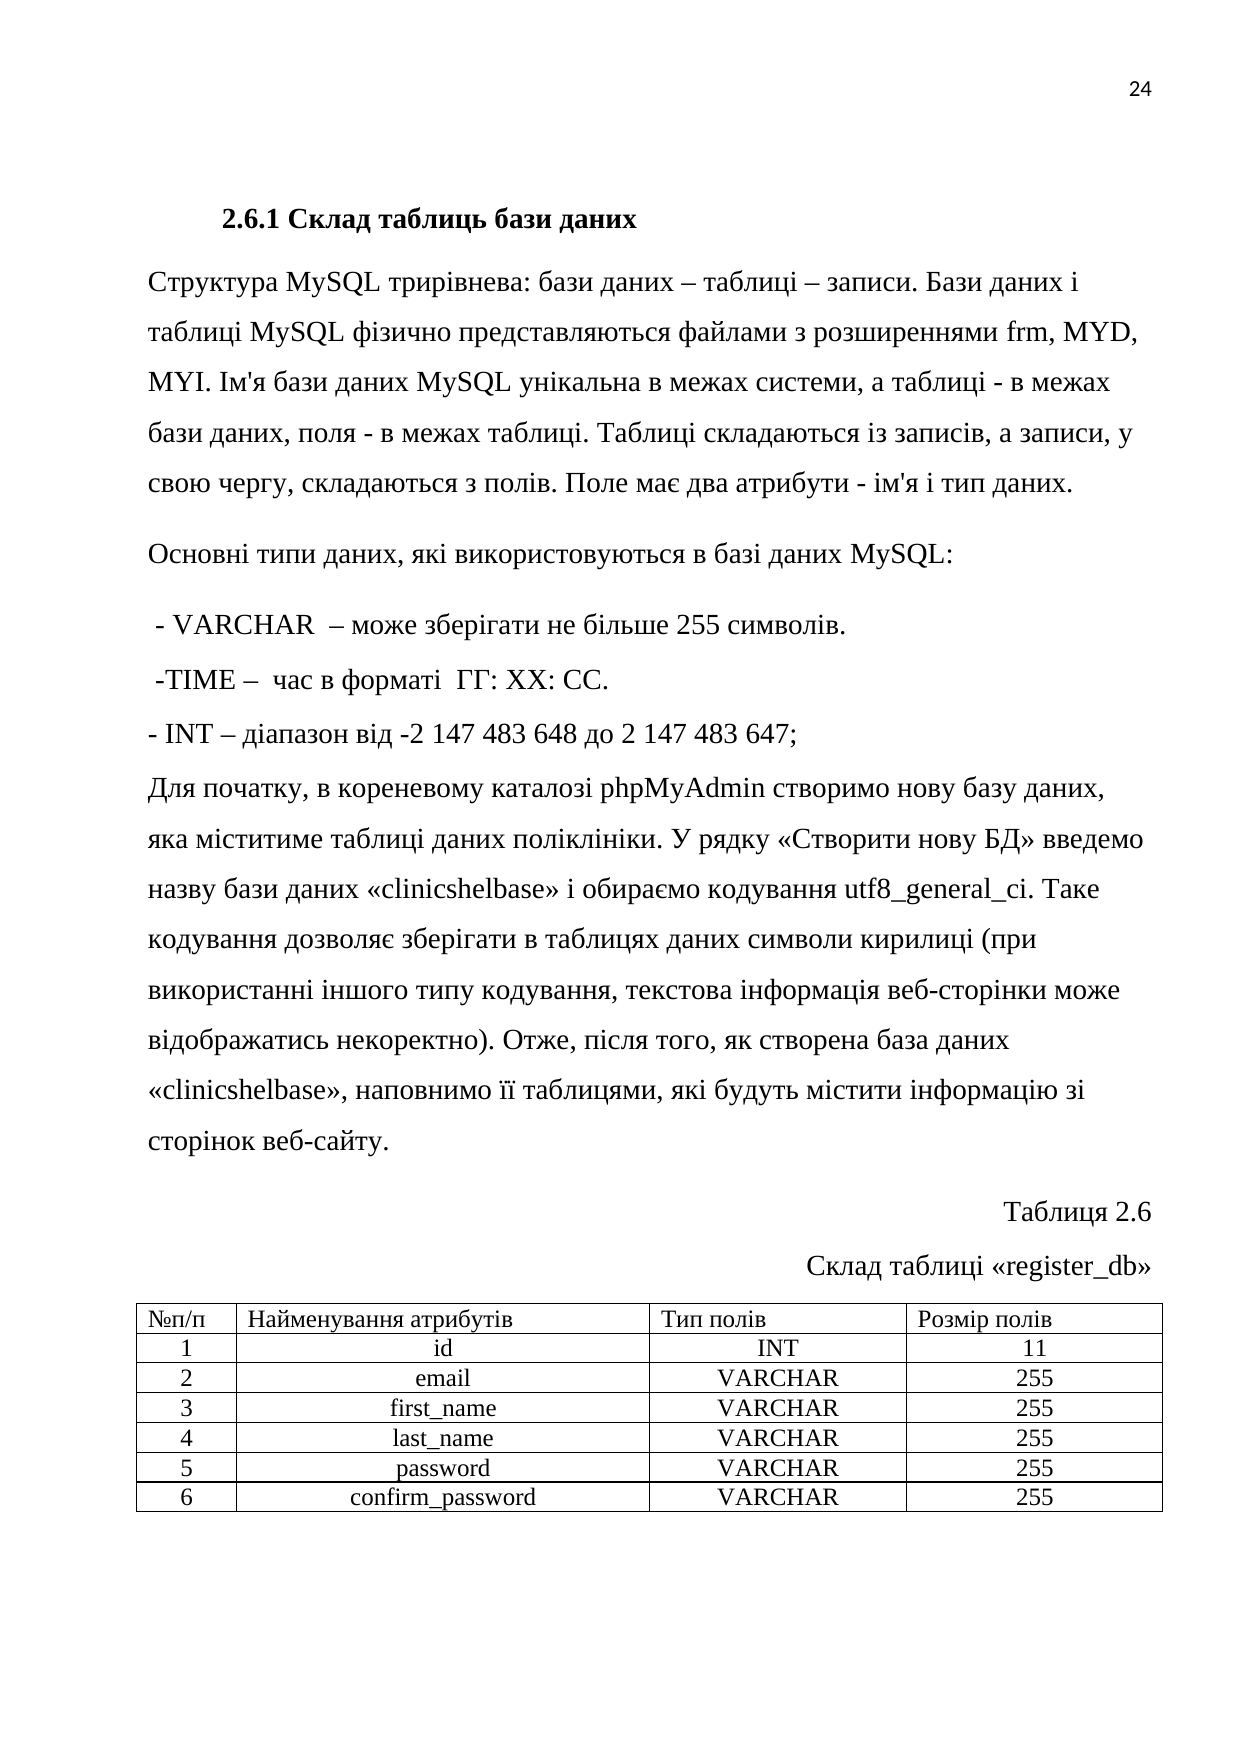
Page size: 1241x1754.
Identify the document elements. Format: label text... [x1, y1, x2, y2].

table_header №п/п [137, 1304, 236, 1332]
table_cell password [237, 1453, 649, 1481]
table_cell id [237, 1334, 649, 1362]
table_cell 255 [907, 1453, 1162, 1481]
text Таблиця 2.6 [148, 1194, 1152, 1227]
table_cell 255 [907, 1363, 1162, 1392]
table_cell 255 [907, 1393, 1162, 1422]
table_cell 2 [137, 1363, 236, 1392]
table_cell 4 [137, 1423, 236, 1452]
table_cell last_name [237, 1423, 649, 1452]
table_cell 6 [137, 1483, 236, 1511]
table_cell confirm_password [237, 1483, 649, 1511]
table_cell 1 [137, 1334, 236, 1362]
text Для початку, в кореневому каталозі phpMyAdmin створимо нову базу даних, яка міститиме таблиці даних поліклініки. У рядку «Створити нову БД» введемо назву бази даних «clinicshelbase» і обираємо кодування utf8_general_ci. Таке кодування дозволяє зберігати в таблицях даних символи кирилиці (при використанні іншого типу кодування, текстова інформація веб-сторінки може відображатись некоректно). Отже, після того, як створена база даних «clinicshelbase», наповнимо її таблицями, які будуть містити інформацію зі сторінок веб-сайту. [148, 771, 1152, 1156]
table_header Тип полів [650, 1304, 906, 1332]
table_cell 255 [907, 1483, 1162, 1511]
table_cell VARCHAR [650, 1453, 906, 1481]
table_cell INT [650, 1334, 906, 1362]
text Cтруктура MySQL трирівнева: бази даних – таблиці – записи. Бази даних і таблиці MySQL фізично представляються файлами з розширеннями frm, MYD, MYI. Ім'я бази даних MySQL унікальна в межах системи, а таблиці - в межах бази даних, поля - в межах таблиці. Таблиці складаються із записів, а записи, у свою чергу, складаються з полів. Поле має два атрибути - ім'я і тип даних. [148, 264, 1152, 499]
table_cell VARCHAR [650, 1423, 906, 1452]
table_cell first_name [237, 1393, 649, 1422]
table_cell email [237, 1363, 649, 1392]
table_cell VARCHAR [650, 1393, 906, 1422]
text - INT – діапазон від -2 147 483 648 до 2 147 483 647; [148, 716, 1152, 750]
text - VARCHAR – може зберігати не більше 255 символів. [148, 607, 1152, 641]
text -TIME – час в форматі ГГ: ХХ: СС. [148, 662, 1152, 695]
text Склад таблиці «register_db» [148, 1248, 1152, 1282]
text Основні типи даних, які використовуються в базі даних MySQL: [148, 536, 1152, 570]
table_cell 3 [137, 1393, 236, 1422]
table_header Розмір полів [907, 1304, 1162, 1332]
table_header Найменування атрибутів [237, 1304, 649, 1332]
table_cell VARCHAR [650, 1363, 906, 1392]
subtitle 2.6.1 Склад таблиць бази даних [148, 201, 1152, 234]
table_cell 11 [907, 1334, 1162, 1362]
table_cell 5 [137, 1453, 236, 1481]
table_cell VARCHAR [650, 1483, 906, 1511]
table_cell 255 [907, 1423, 1162, 1452]
